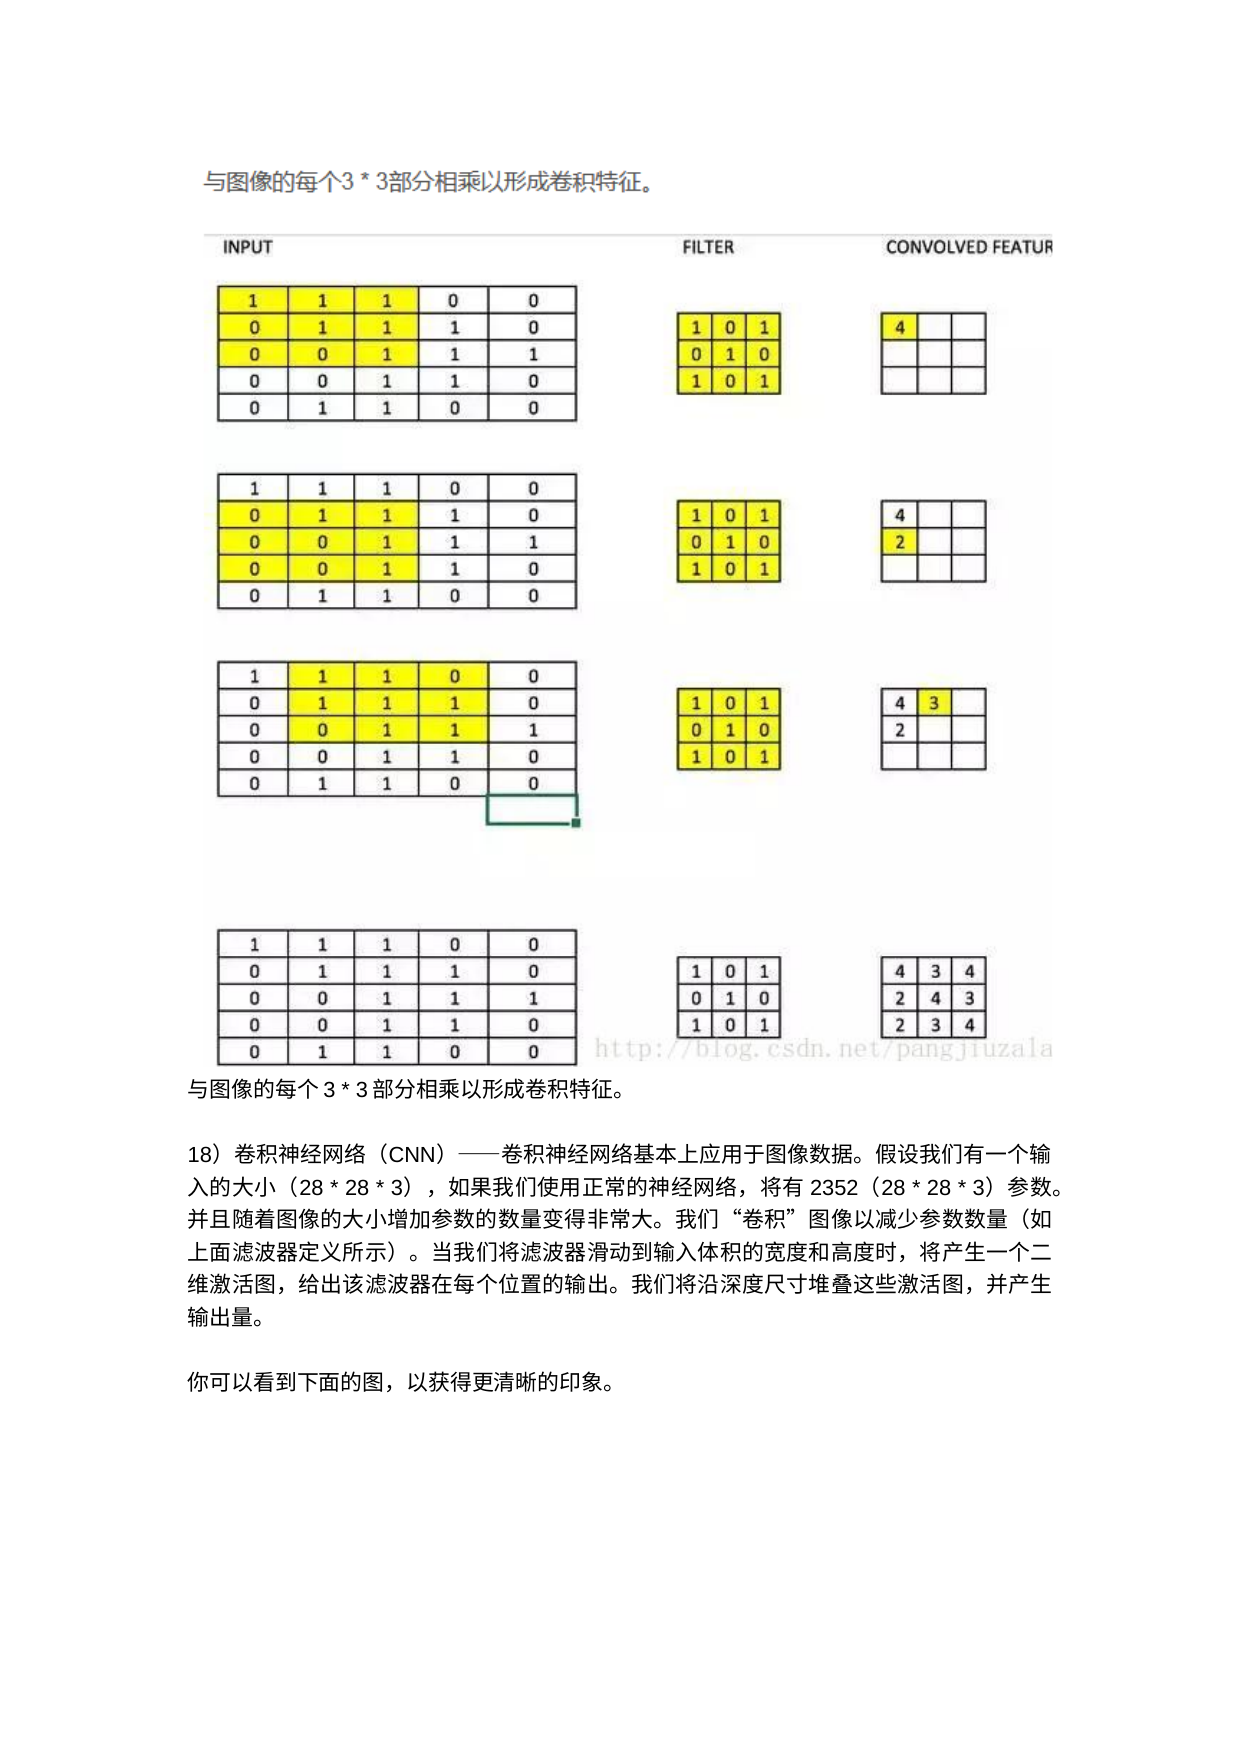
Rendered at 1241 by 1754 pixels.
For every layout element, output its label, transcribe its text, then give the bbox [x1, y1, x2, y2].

list 你可以看到下面的图，以获得更清晰的印象。 [187, 1364, 1053, 1397]
list 与图像的每个3 * 3部分相乘以形成卷积特征。 [187, 1072, 1053, 1104]
list 18）卷积神经网络（CNN）——卷积神经网络基本上应用于图像数据。假设我们有一个输入的大小（28 * 28 * 3），如果我们使用正常的神经网络，将有2352（28 * 28 * 3）参数。并且随着图像的大小增加参数的数量变得非常大。我们“卷积”图像以减少参数数量（如上面滤波器定义所示）。当我们将滤波器滑动到输入体积的宽度和高度时，将产生一个二维激活图，给出该滤波器在每个位置的输出。我们将沿深度尺寸堆叠这些激活图，并产生输出量。 [187, 1137, 1053, 1332]
picture [187, 162, 1053, 1067]
